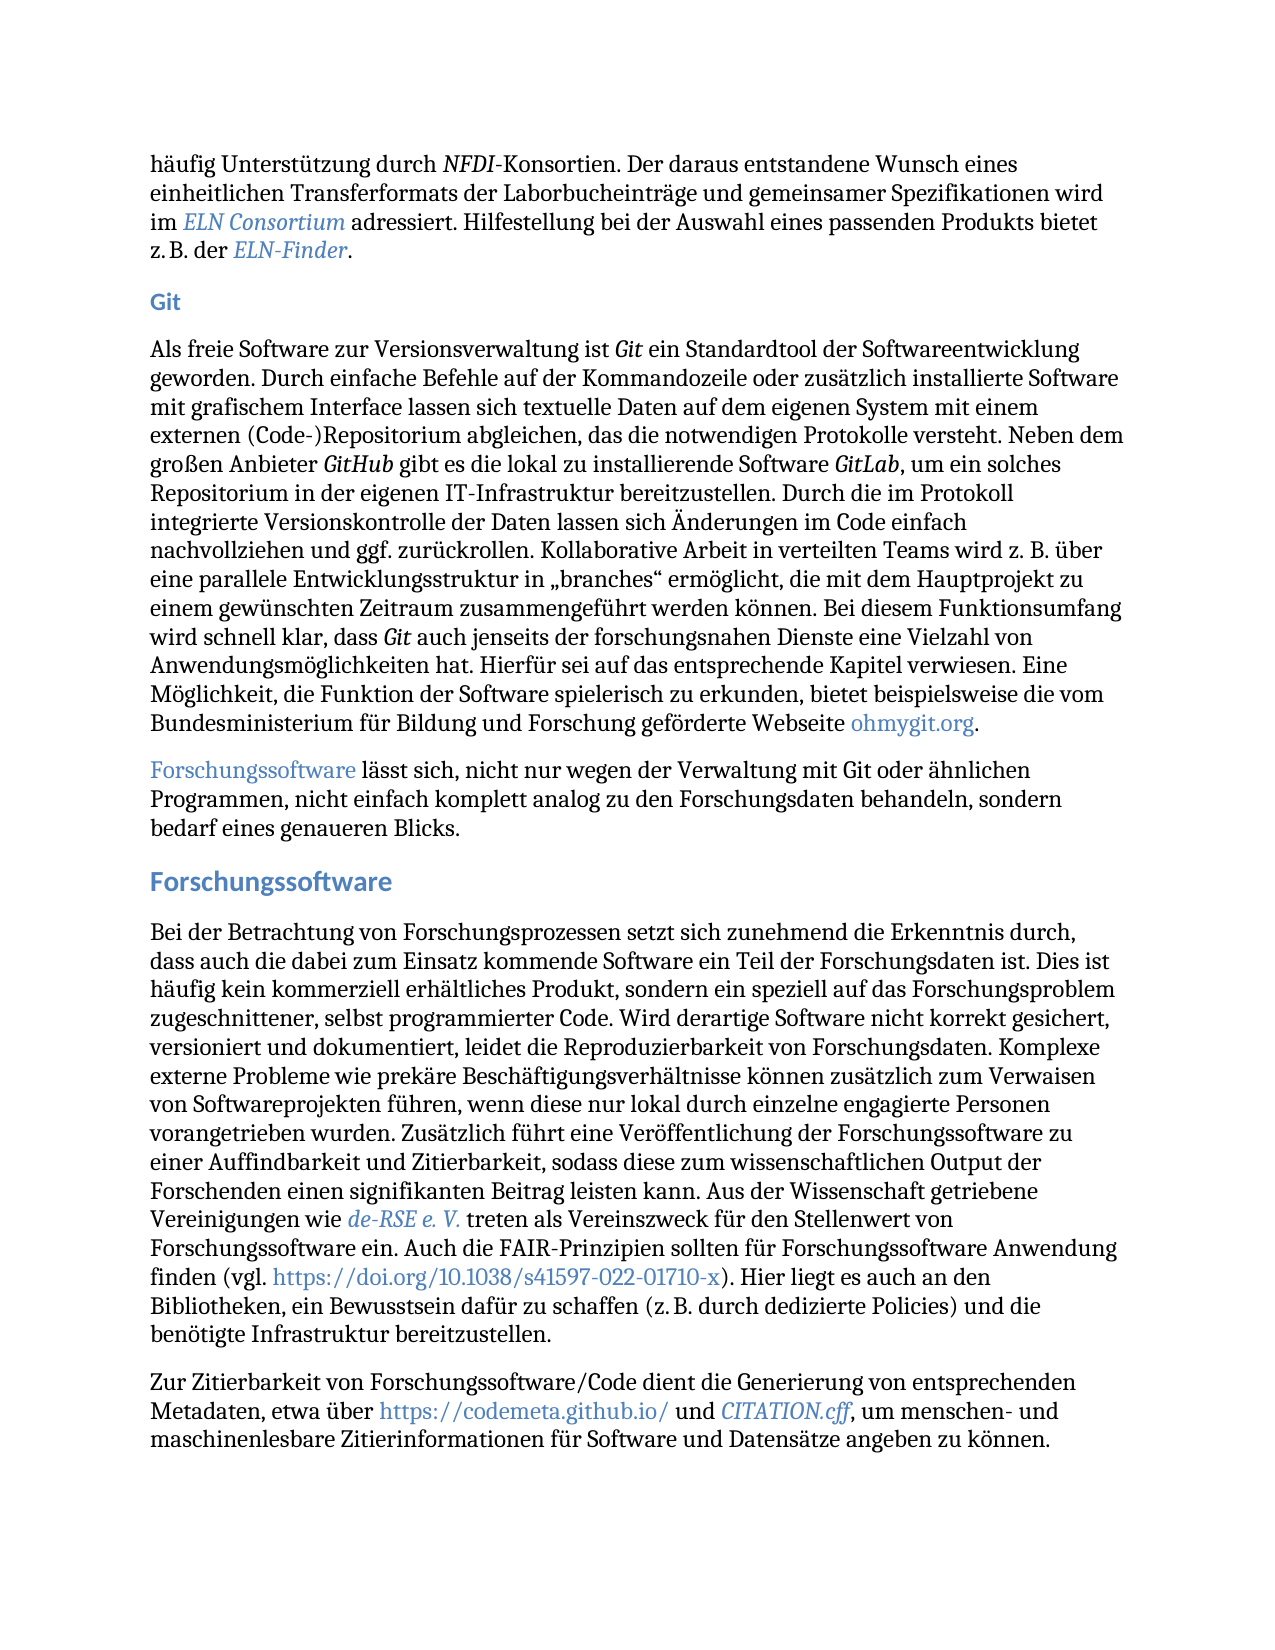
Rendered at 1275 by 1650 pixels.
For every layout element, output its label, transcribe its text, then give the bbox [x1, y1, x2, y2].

text Bei der Betrachtung von Forschungsprozessen setzt sich zunehmend die Erkenntnis durch, dass auch die dabei zum Einsatz kommende Software ein Teil der Forschungsdaten ist. Dies ist häufig kein kommerziell erhältliches Produkt, sondern ein speziell auf das Forschungsproblem zugeschnittener, selbst programmierter Code. Wird derartige Software nicht korrekt gesichert, versioniert und dokumentiert, leidet die Reproduzierbarkeit von Forschungsdaten. Komplexe externe Probleme wie prekäre Beschäftigungsverhältnisse können zusätzlich zum Verwaisen von Softwareprojekten führen, wenn diese nur lokal durch einzelne engagierte Personen vorangetrieben wurden. Zusätzlich führt eine Veröffentlichung der Forschungssoftware zu einer Auffindbarkeit und Zitierbarkeit, sodass diese zum wissenschaftlichen Output der Forschenden einen signifikanten Beitrag leisten kann. Aus der Wissenschaft getriebene Vereinigungen wie de-RSE e. V. treten als Vereinszweck für den Stellenwert von Forschungssoftware ein. Auch die FAIR-Prinzipien sollten für Forschungssoftware Anwendung finden (vgl. https://doi.org/10.1038/s41597-022-01710-x). Hier liegt es auch an den Bibliotheken, ein Bewusstsein dafür zu schaffen (z. B. durch dedizierte Policies) und die benötigte Infrastruktur bereitzustellen. [150, 918, 1125, 1349]
subtitle Forschungssoftware [150, 863, 1125, 899]
text Zur Zitierbarkeit von Forschungssoftware/Code dient die Generierung von entsprechenden Metadaten, etwa über https://codemeta.github.io/ und CITATION.cff, um menschen- und maschinenlesbare Zitierinformationen für Software und Datensätze angeben zu können. [150, 1368, 1125, 1454]
text Als freie Software zur Versionsverwaltung ist Git ein Standardtool der Softwareentwicklung geworden. Durch einfache Befehle auf der Kommandozeile oder zusätzlich installierte Software mit grafischem Interface lassen sich textuelle Daten auf dem eigenen System mit einem externen (Code-)Repositorium abgleichen, das die notwendigen Protokolle versteht. Neben dem großen Anbieter GitHub gibt es die lokal zu installierende Software GitLab, um ein solches Repositorium in der eigenen IT-Infrastruktur bereitzustellen. Durch die im Protokoll integrierte Versionskontrolle der Daten lassen sich Änderungen im Code einfach nachvollziehen und ggf. zurückrollen. Kollaborative Arbeit in verteilten Teams wird z. B. über eine parallele Entwicklungsstruktur in „branches“ ermöglicht, die mit dem Hauptprojekt zu einem gewünschten Zeitraum zusammengeführt werden können. Bei diesem Funktionsumfang wird schnell klar, dass Git auch jenseits der forschungsnahen Dienste eine Vielzahl von Anwendungsmöglichkeiten hat. Hierfür sei auf das entsprechende Kapitel verwiesen. Eine Möglichkeit, die Funktion der Software spielerisch zu erkunden, bietet beispielsweise die vom Bundesministerium für Bildung und Forschung geförderte Webseite ohmygit.org. [150, 335, 1125, 738]
subtitle Git [150, 286, 1125, 316]
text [150, 150, 1125, 265]
text Forschungssoftware lässt sich, nicht nur wegen der Verwaltung mit Git oder ähnlichen Programmen, nicht einfach komplett analog zu den Forschungsdaten behandeln, sondern bedarf eines genaueren Blicks. [150, 756, 1125, 843]
